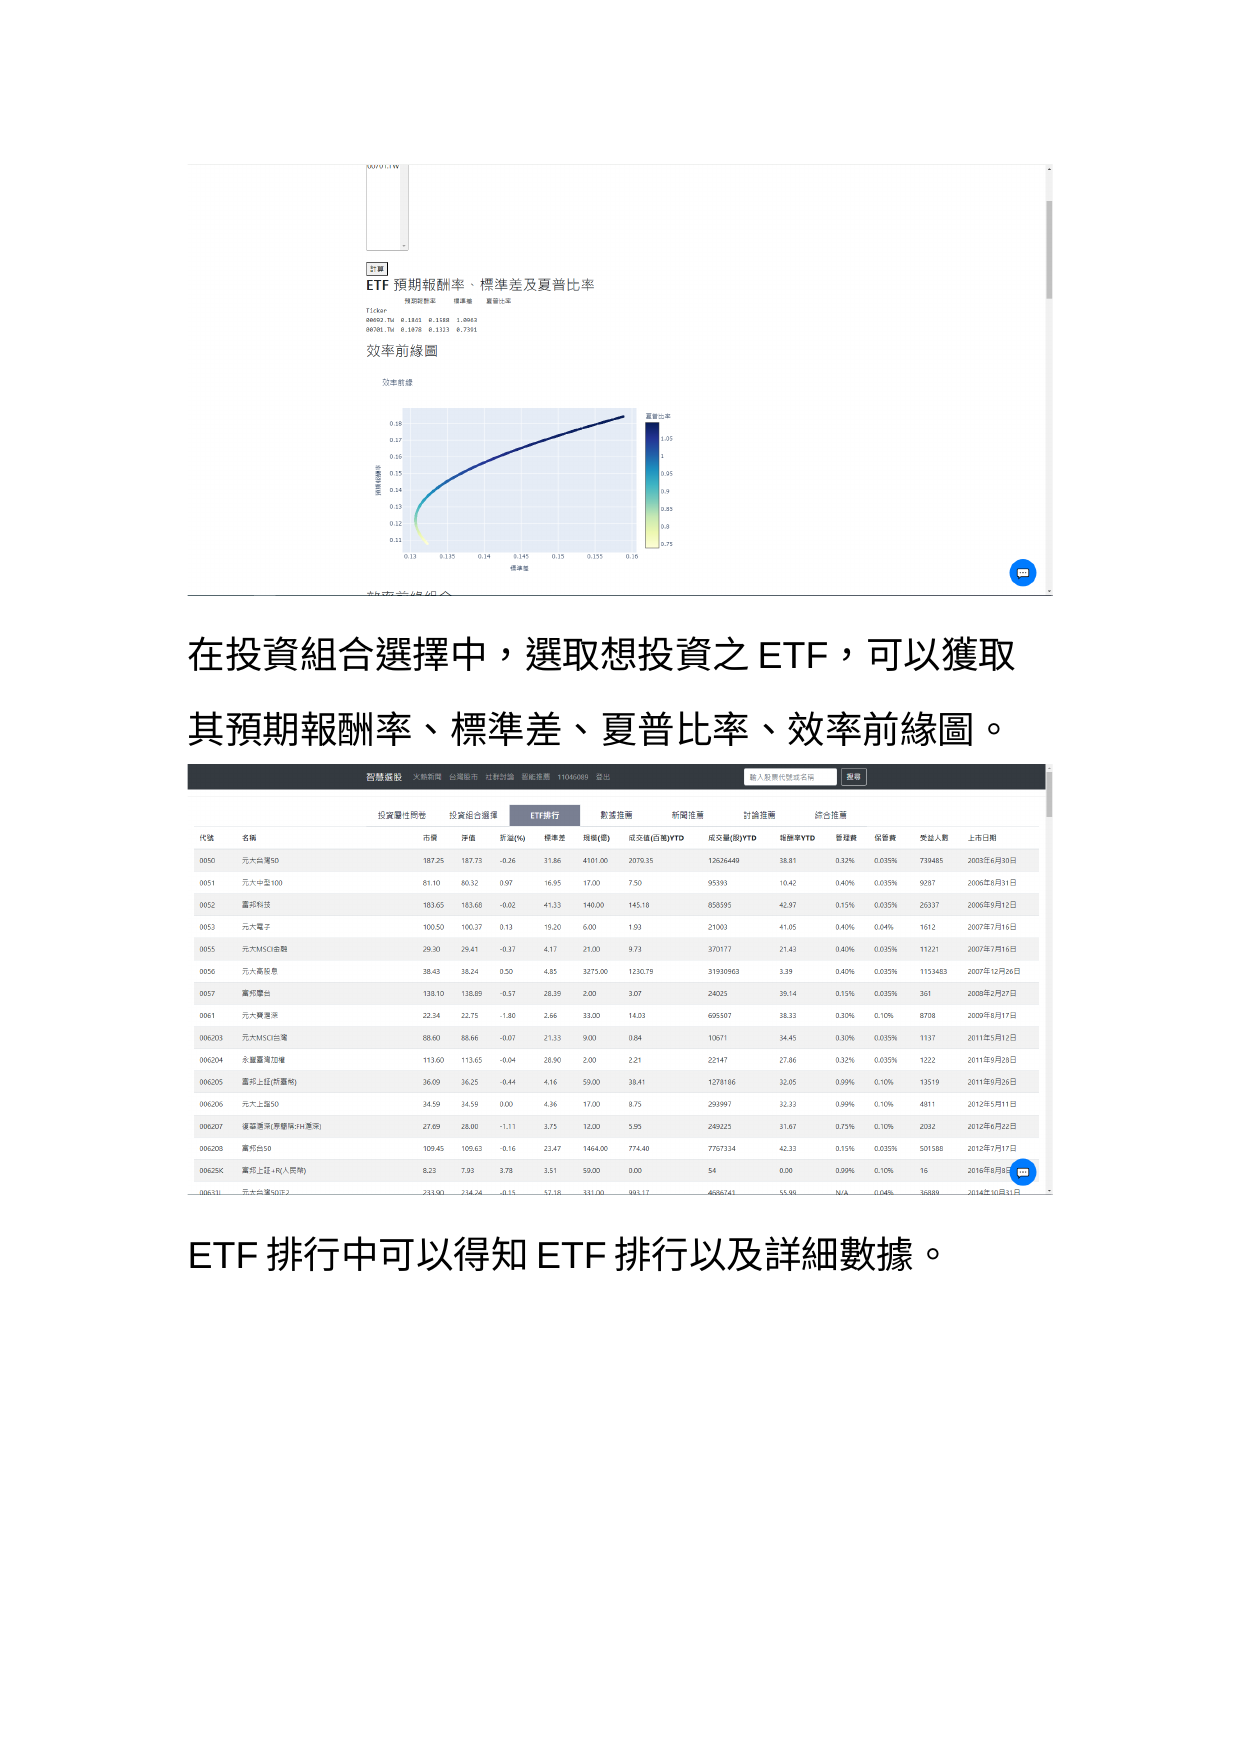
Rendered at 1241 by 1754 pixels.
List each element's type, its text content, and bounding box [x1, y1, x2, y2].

picture [187, 164, 1053, 596]
text ETF排行中可以得知ETF排行以及詳細數據。 [187, 1214, 1053, 1289]
picture [187, 764, 1053, 1195]
text 在投資組合選擇中，選取想投資之ETF，可以獲取其預期報酬率、標準差、夏普比率、效率前緣圖。 [187, 614, 1053, 764]
